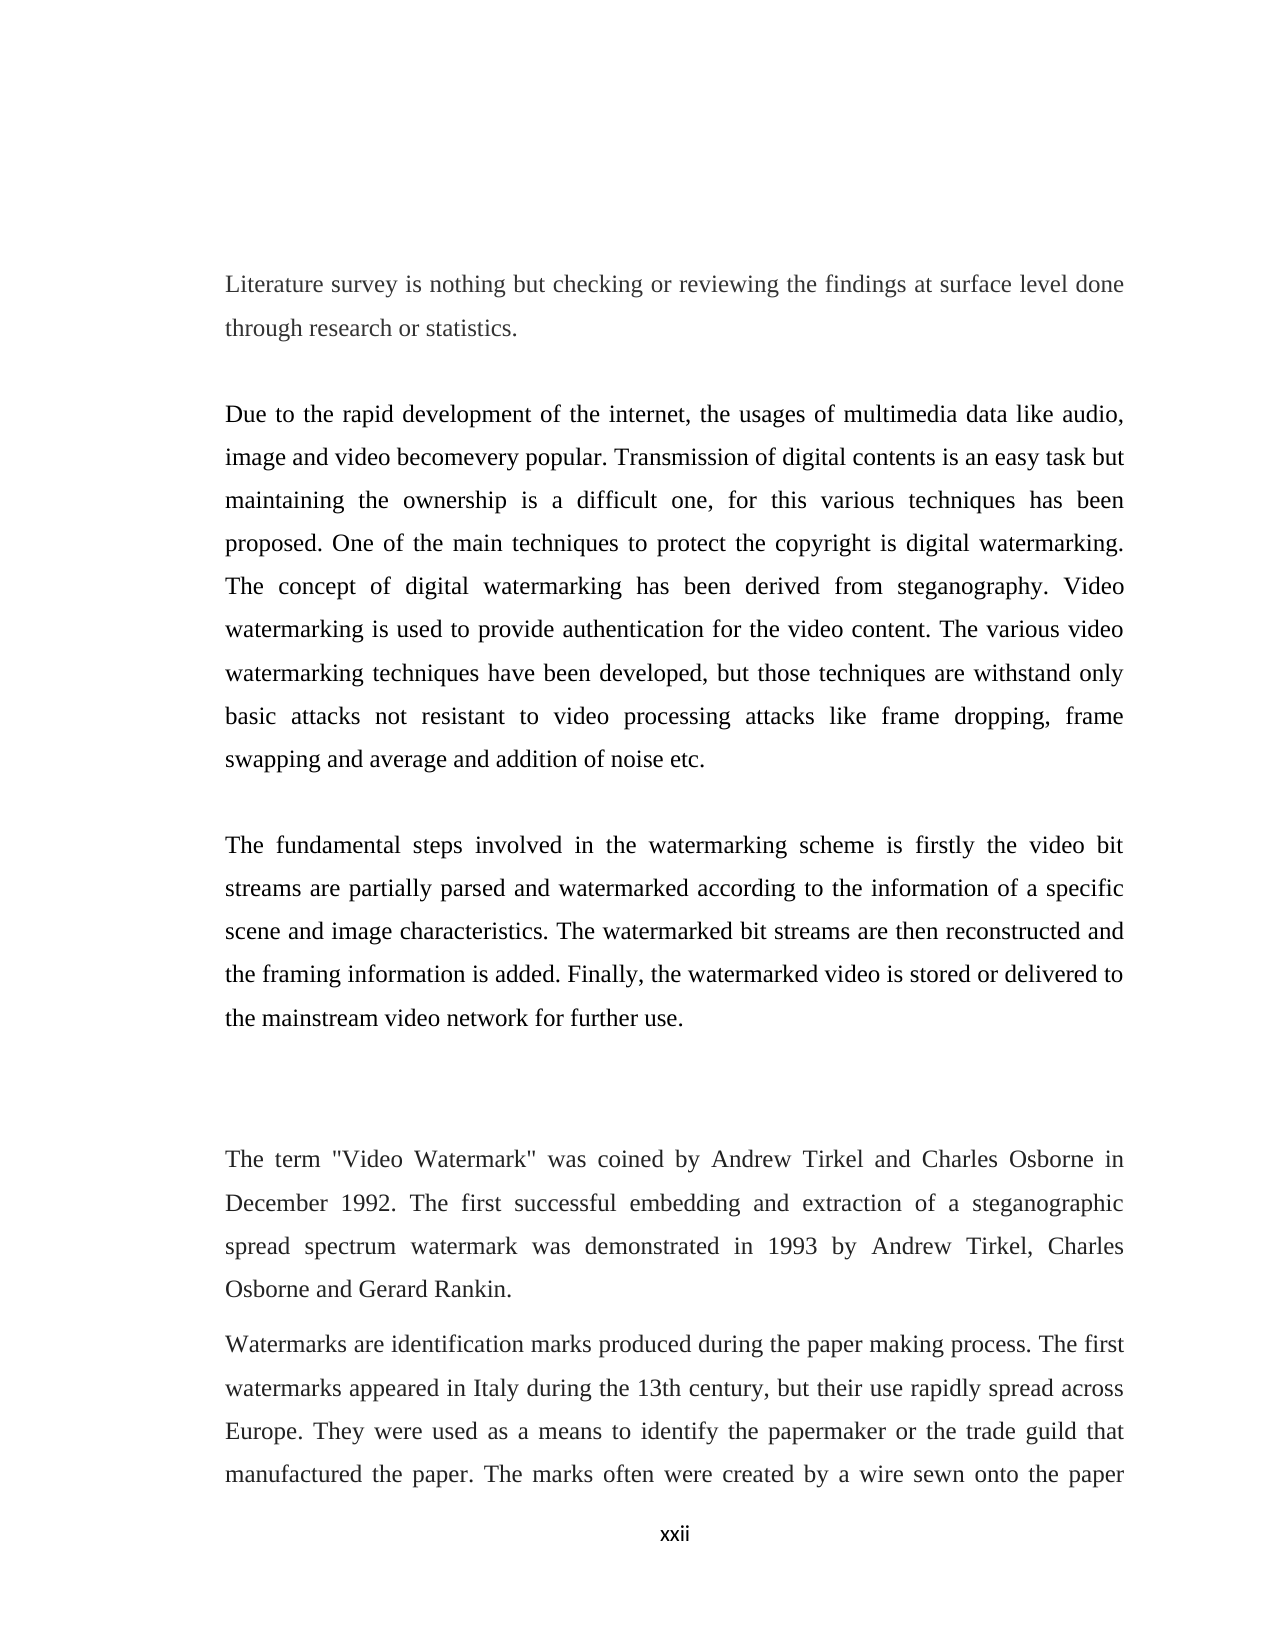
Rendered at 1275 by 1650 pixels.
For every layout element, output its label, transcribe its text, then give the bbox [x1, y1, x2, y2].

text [225, 1329, 1125, 1488]
text The fundamental steps involved in the watermarking scheme is firstly the video bit streams are partially parsed and watermarked according to the information of a specific scene and image characteristics. The watermarked bit streams are then reconstructed and the framing information is added. Finally, the watermarked video is stored or delivered to the mainstream video network for further use. [225, 830, 1125, 1031]
text Due to the rapid development of the internet, the usages of multimedia data like audio, image and video becomevery popular. Transmission of digital contents is an easy task but maintaining the ownership is a difficult one, for this various techniques has been proposed. One of the main techniques to protect the copyright is digital watermarking. The concept of digital watermarking has been derived from steganography. Video watermarking is used to provide authentication for the video content. The various video watermarking techniques have been developed, but those techniques are withstand only basic attacks not resistant to video processing attacks like frame dropping, frame swapping and average and addition of noise etc. [225, 399, 1125, 773]
text Literature survey is nothing but checking or reviewing the findings at surface level done through research or statistics. [225, 269, 1125, 341]
text The term "Video Watermark" was coined by Andrew Tirkel and Charles Osborne in December 1992. The first successful embedding and extraction of a steganographic spread spectrum watermark was demonstrated in 1993 by Andrew Tirkel, Charles Osborne and Gerard Rankin. [225, 1144, 1125, 1303]
